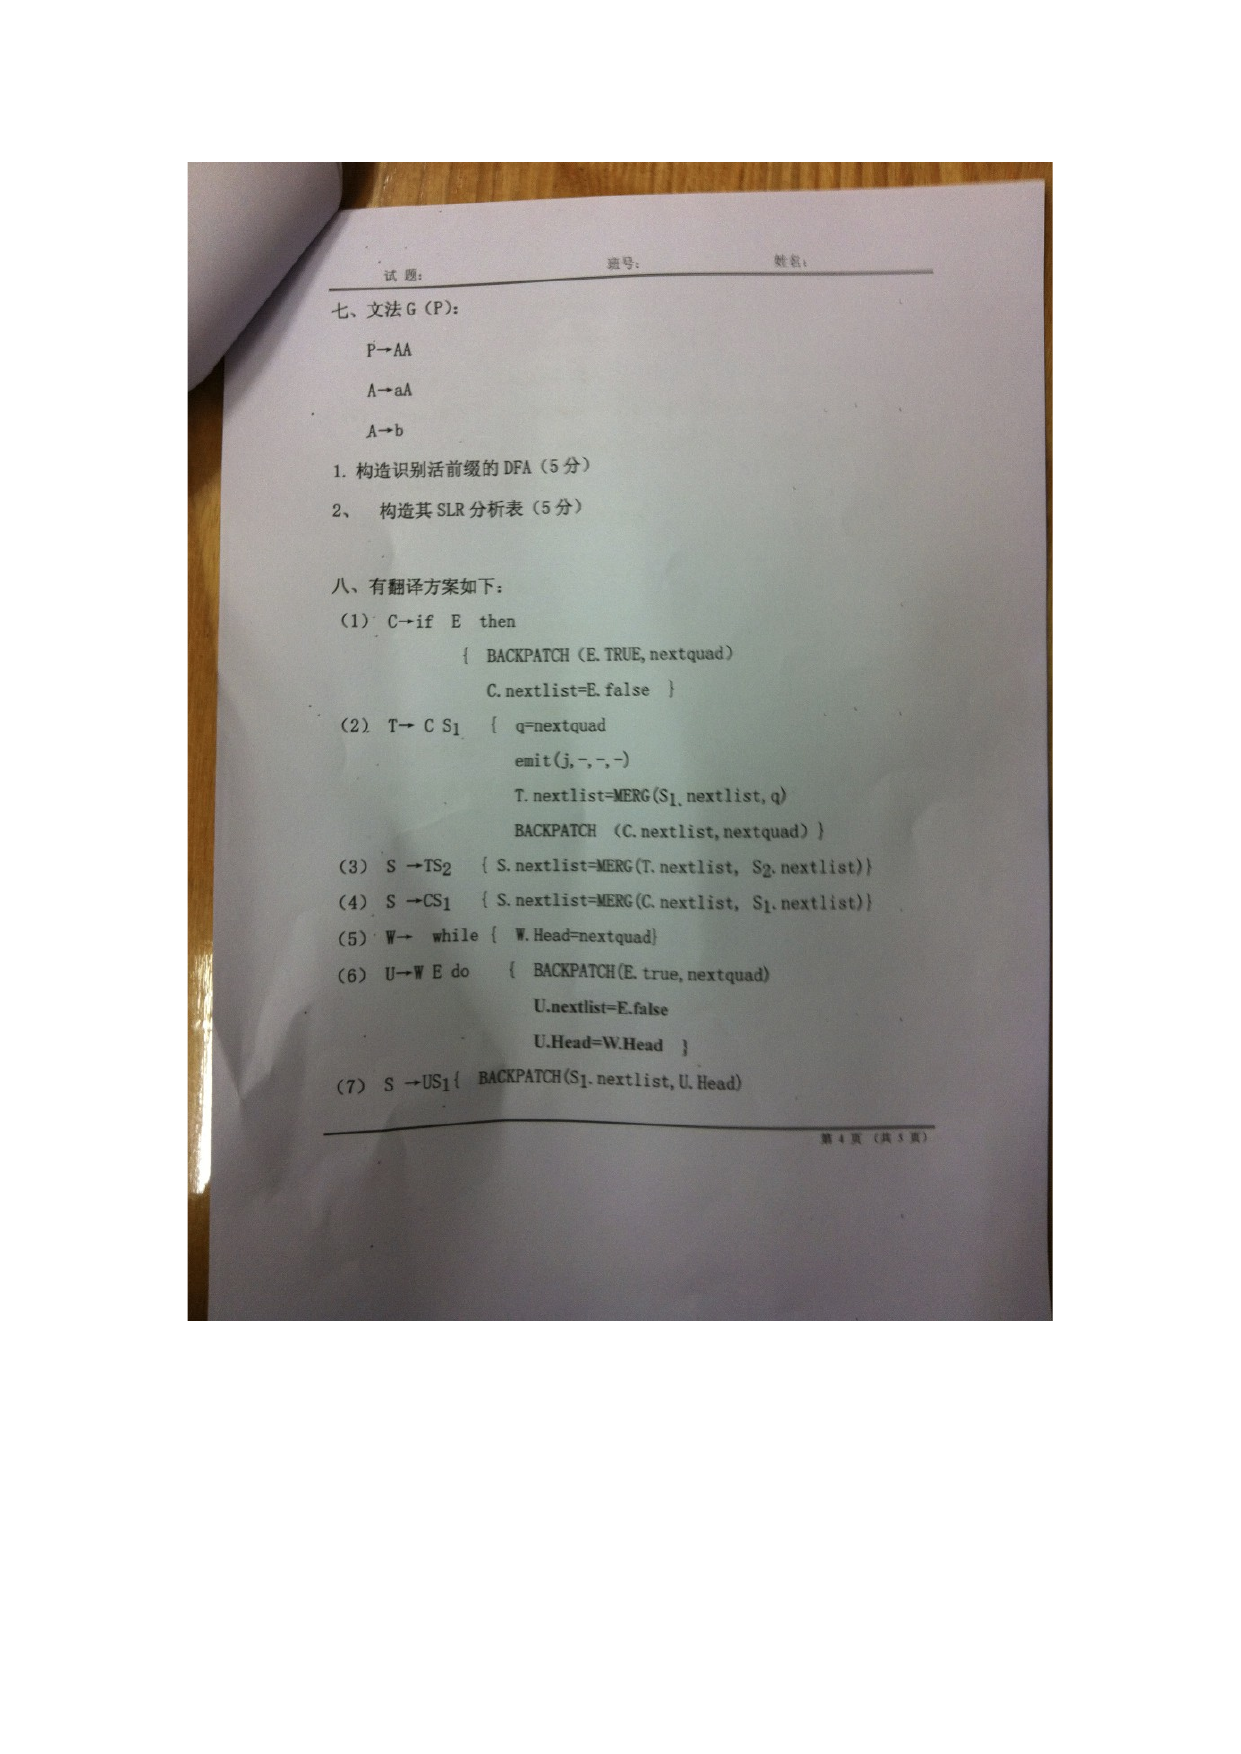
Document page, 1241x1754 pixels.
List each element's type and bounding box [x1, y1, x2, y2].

picture [187, 162, 1053, 1321]
